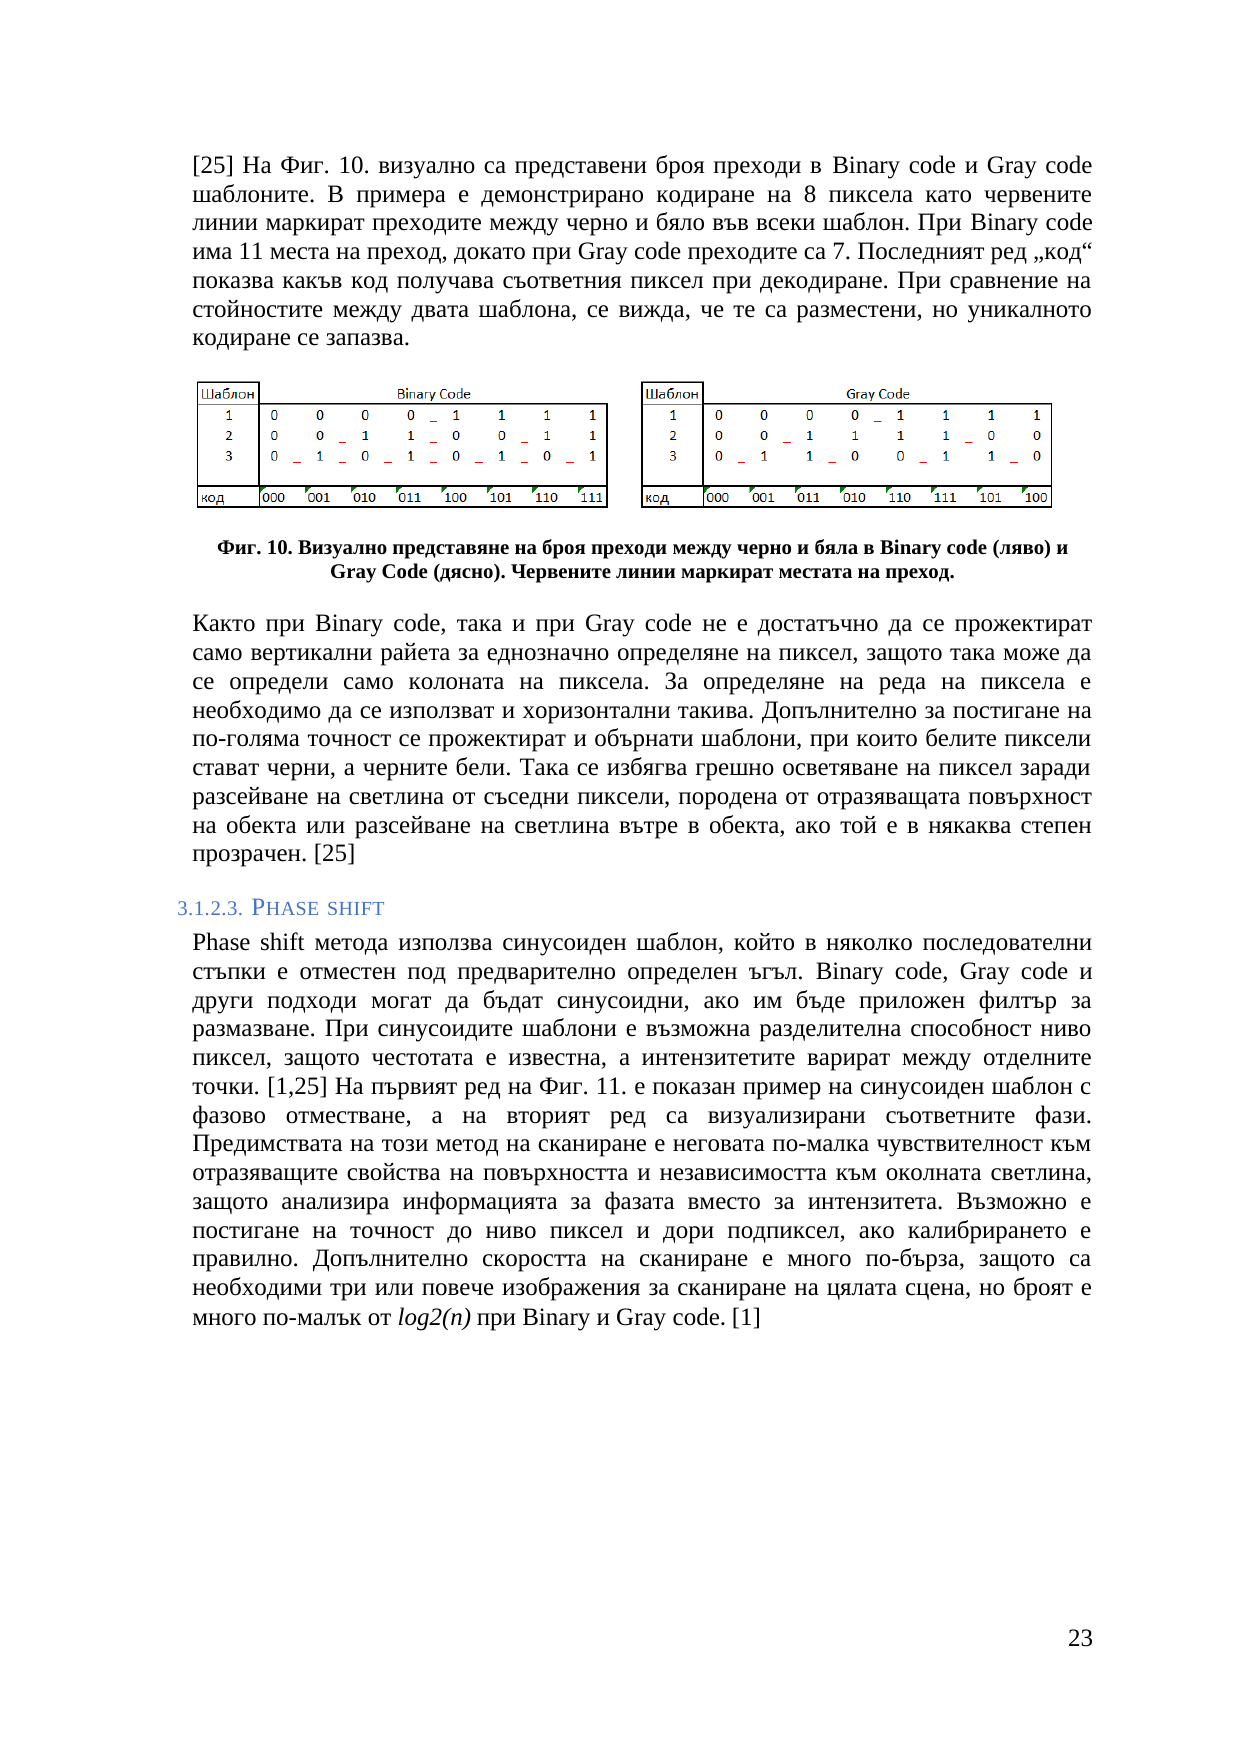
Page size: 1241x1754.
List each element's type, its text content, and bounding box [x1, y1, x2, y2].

text Фиг. 10. Визуално представяне на броя преходи между черно и бяла в Binary code (ляво) и Gray Code (дясно). Червените линии маркират местата на преход. [192, 535, 1093, 583]
picture [192, 376, 1057, 511]
text Както при Binary code, така и при Gray code не е достатъчно да се прожектират само вертикални райета за еднозначно определяне на пиксел, защото така може да се определи само колоната на пиксела. За определяне на реда на пиксела е необходимо да се използват и хоризонтални такива. Допълнително за постигане на по-голяма точност се прожектират и обърнати шаблони, при които белите пиксели стават черни, а черните бели. Така се избягва грешно осветяване на пиксел заради разсейване на светлина от съседни пиксели, породена от отразяващата повърхност на обекта или разсейване на светлина вътре в обекта, ако той е в някаква степен прозрачен. [25] [192, 608, 1093, 867]
text Phase shift метода използва синусоиден шаблон, който в няколко последователни стъпки е отместен под предварително определен ъгъл. Binary code, Gray code и други подходи могат да бъдат синусоидни, ако им бъде приложен филтър за размазване. При синусоидите шаблони е възможна разделителна способност ниво пиксел, защото честотата е известна, а интензитетите варират между отделните точки. [1,25] На първият ред на Фиг. 11. е показан пример на синусоиден шаблон с фазово отместване, а на вторият ред са визуализирани съответните фази. Предимствата на този метод на сканиране е неговата по-малка чувствителност към отразяващите свойства на повърхността и независимостта към околната светлина, защото анализира информацията за фазата вместо за интензитета. Възможно е постигане на точност до ниво пиксел и дори подпиксел, ако калибрирането е правилно. Допълнително скоростта на сканиране е много по-бърза, защото са необходими три или повече изображения за сканиране на цялата сцена, но броят е много по-малък от log2(n) при Binary и Gray code. [1] [192, 927, 1093, 1331]
subtitle Phase shift [243, 892, 1093, 921]
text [192, 150, 1093, 351]
